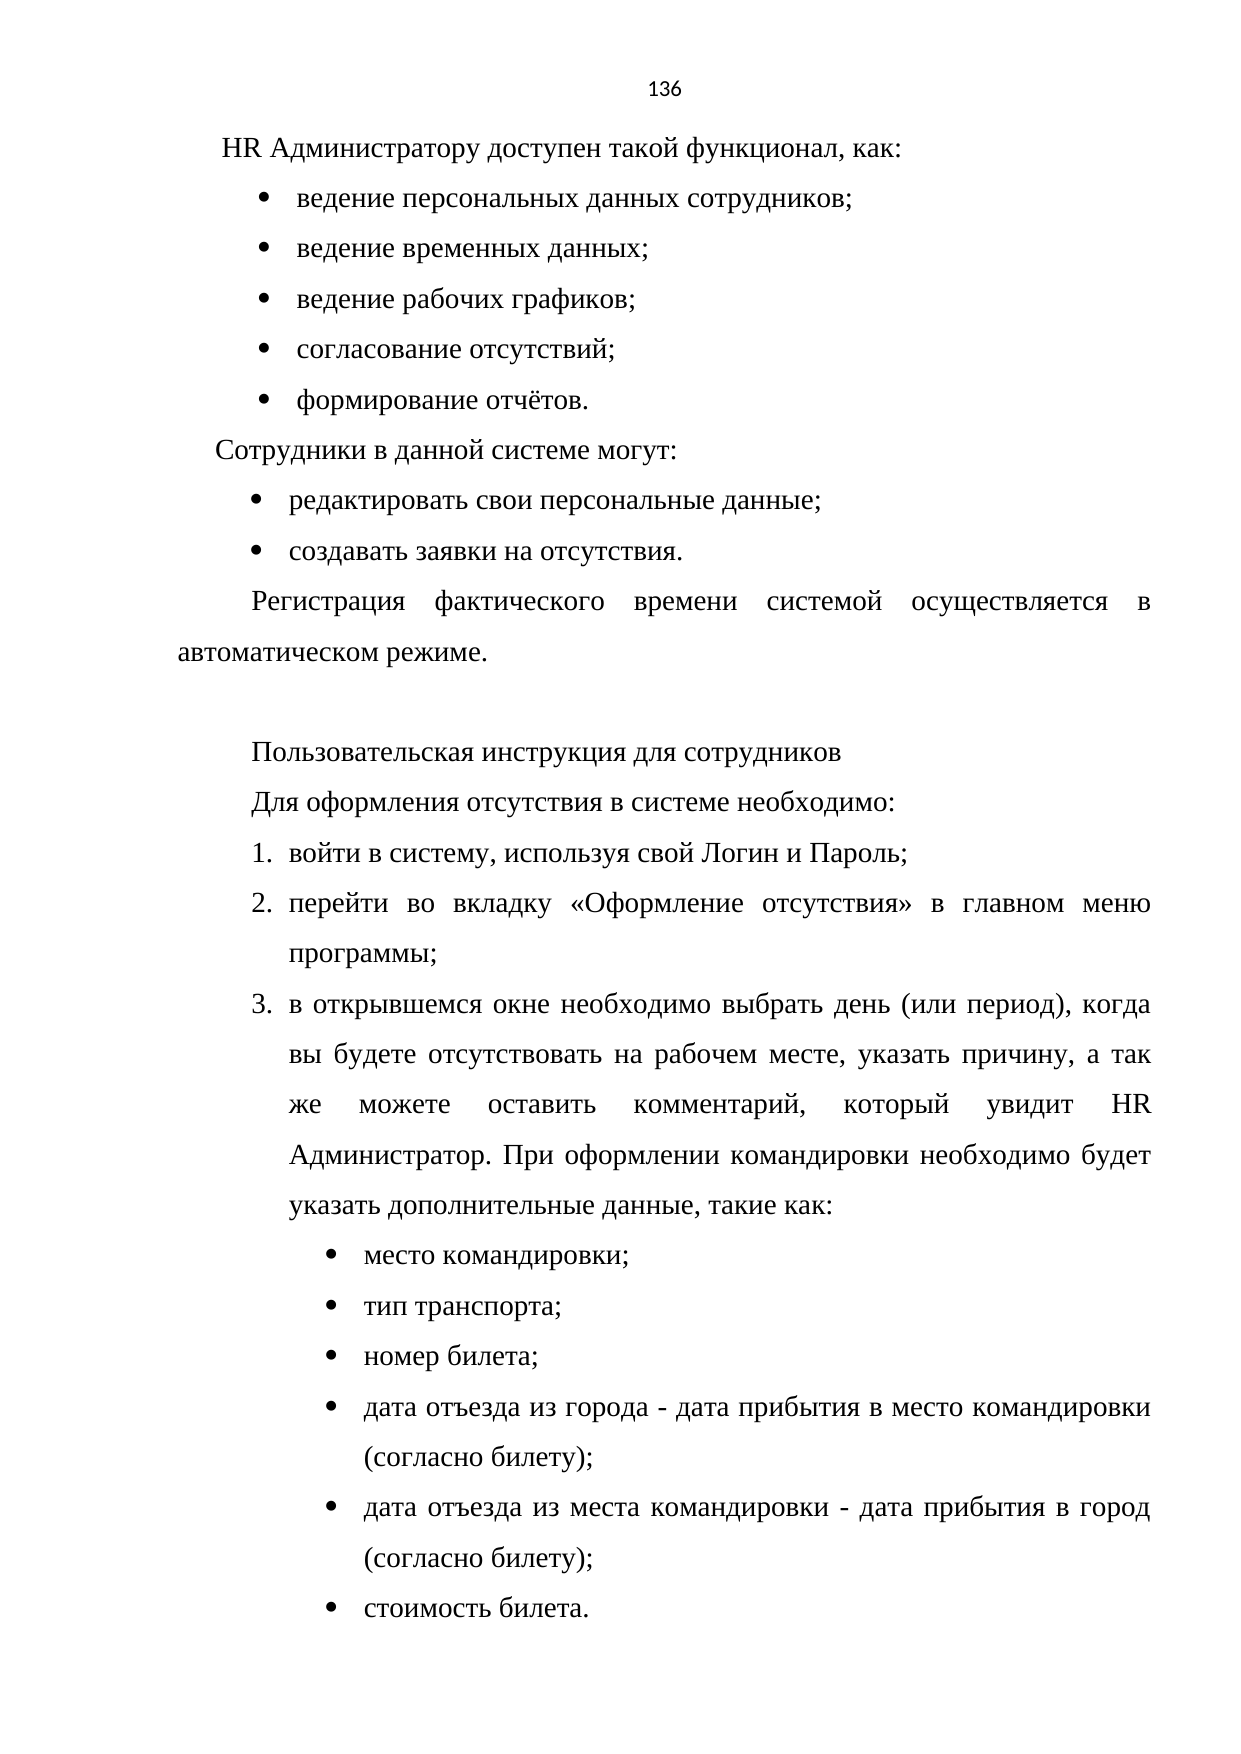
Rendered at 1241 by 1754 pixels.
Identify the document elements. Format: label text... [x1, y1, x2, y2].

list редактировать свои персональные данные; [251, 482, 1152, 516]
text HR Администратору доступен такой функционал, как: [177, 130, 1152, 163]
list стоимость билета. [326, 1590, 1152, 1624]
list согласование отсутствий; [259, 331, 1152, 365]
list дата отъезда из города - дата прибытия в место командировки (согласно билету); [326, 1389, 1152, 1473]
list дата отъезда из места командировки - дата прибытия в город (согласно билету); [326, 1489, 1152, 1573]
list тип транспорта; [326, 1288, 1152, 1321]
list в открывшемся окне необходимо выбрать день (или период), когда вы будете отсутствовать на рабочем месте, указать причину, а так же можете оставить комментарий, который увидит HR Администратор. При оформлении командировки необходимо будет указать дополнительные данные, такие как: [251, 986, 1152, 1221]
list ведение персональных данных сотрудников; [259, 180, 1152, 214]
list ведение временных данных; [259, 231, 1152, 264]
text Для оформления отсутствия в системе необходимо: [177, 784, 1152, 818]
list перейти во вкладку «Оформление отсутствия» в главном меню программы; [251, 885, 1152, 969]
text Пользовательская инструкция для сотрудников [177, 734, 1152, 768]
list ведение рабочих графиков; [259, 281, 1152, 314]
text Регистрация фактического времени системой осуществляется в автоматическом режиме. [177, 583, 1152, 667]
list место командировки; [326, 1237, 1152, 1271]
list формирование отчётов. [259, 382, 1152, 415]
text Сотрудники в данной системе могут: [177, 432, 1152, 466]
list создавать заявки на отсутствия. [251, 533, 1152, 567]
list войти в систему, используя свой Логин и Пароль; [251, 835, 1152, 868]
list номер билета; [326, 1338, 1152, 1372]
